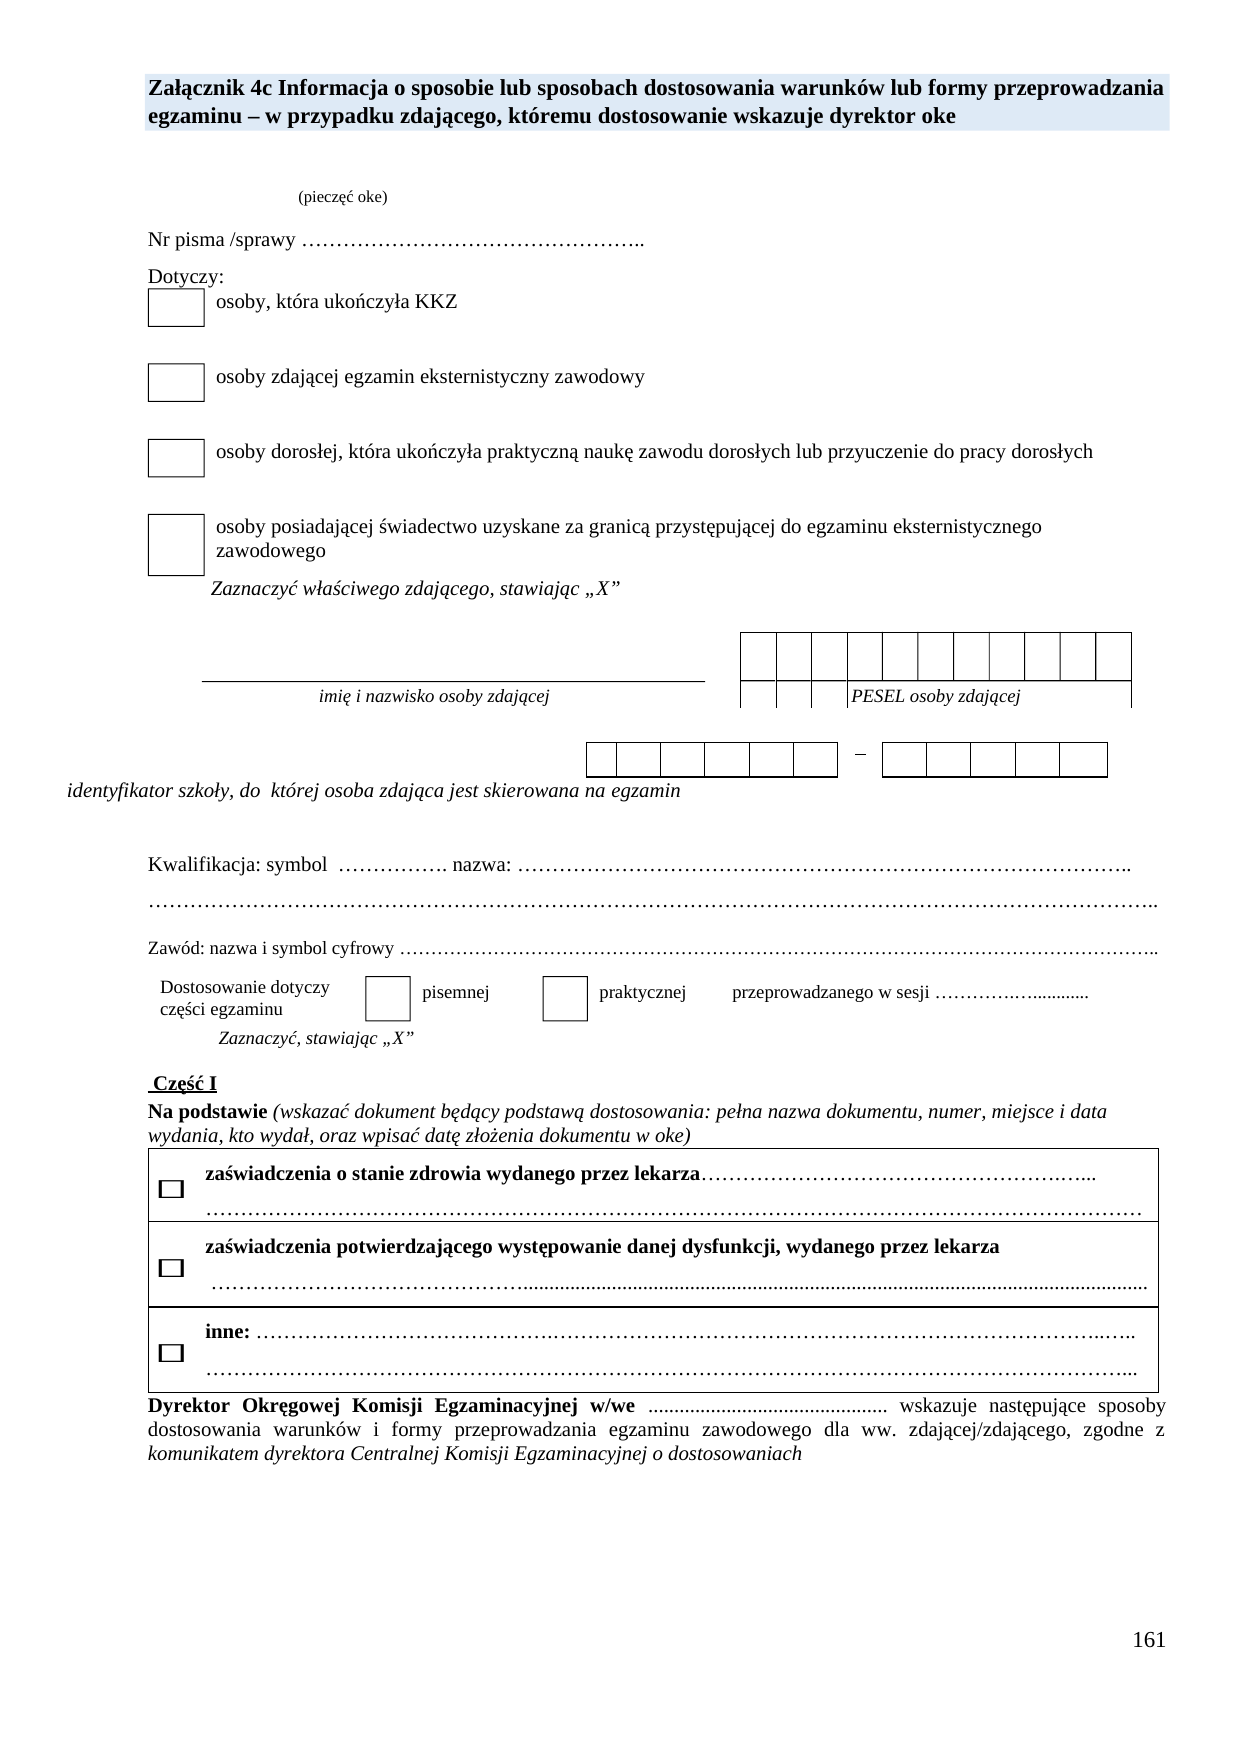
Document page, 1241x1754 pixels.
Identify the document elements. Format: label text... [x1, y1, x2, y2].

text Dyrektor Okręgowej Komisji Egzaminacyjnej w/we .............................................. wskazuje następujące sposoby dostosowania warunków i formy przeprowadzania egzaminu zawodowego dla ww. zdającej/zdającego, zgodne z komunikatem dyrektora Centralnej Komisji Egzaminacyjnej o dostosowaniach [148, 1393, 1167, 1465]
table_cell zaświadczenia potwierdzającego występowanie danej dysfunkcji, wydanego przez lekarza ………………………………………........................................................................................................................ [193, 1222, 1158, 1306]
text Część I [148, 1071, 1238, 1095]
text ……………………………………………………………………………………………………………………………….. [148, 888, 1238, 912]
text (pieczęć oke) [298, 187, 1238, 206]
table_cell  [149, 1222, 193, 1306]
table_header [812, 633, 847, 708]
table_header przeprowadzanego w sesji ………….…............ [709, 976, 1115, 1021]
table_header [777, 633, 811, 708]
text Dotyczy: [148, 264, 1238, 288]
table_header praktycznej [516, 976, 709, 1021]
table_header [741, 633, 776, 708]
text Zaznaczyć, stawiając „X” [218, 1027, 1238, 1048]
table_header Dostosowanie dotyczy części egzaminu [139, 976, 348, 1021]
table_cell inne: …………………………………….……………………………………………………………………..….. ……………………………………………………………………………………………………………………... [193, 1308, 1158, 1392]
table_cell  [149, 1308, 193, 1392]
text identyfikator szkoły, do której osoba zdająca jest skierowana na egzamin [67, 737, 1238, 802]
table_cell osoby dorosłej, która ukończyła praktyczną naukę zawodu dorosłych lub przyuczenie do pracy dorosłych [211, 414, 1117, 489]
table_header PESEL osoby zdającej [848, 633, 1131, 708]
table_header pisemnej [348, 976, 516, 1021]
table_cell osoby zdającej egzamin eksternistyczny zawodowy [211, 339, 1117, 414]
text Zaznaczyć właściwego zdającego, stawiając „X” [211, 576, 1238, 599]
text Zawód: nazwa i symbol cyfrowy ………………………………………………………………………………………………………….. [148, 937, 1238, 959]
table_header imię i nazwisko osoby zdającej [162, 632, 740, 708]
table_cell osoby posiadającej świadectwo uzyskane za granicą przystępującej do egzaminu eksternistycznego zawodowego [211, 489, 1117, 562]
text Nr pisma /sprawy ………………………………………….. [148, 227, 1238, 251]
table_header  [149, 1149, 193, 1221]
text Na podstawie (wskazać dokument będący podstawą dostosowania: pełna nazwa dokumentu, numer, miejsce i data wydania, kto wydał, oraz wpisać datę złożenia dokumentu w oke) [148, 1099, 1142, 1147]
text Kwalifikacja: symbol ……………. nazwa: …………………………………………………………………………….. [148, 852, 1238, 876]
table_header zaświadczenia o stanie zdrowia wydanego przez lekarza…………………………………………….…... ……………………………………………………………………………………………………………………… [193, 1149, 1158, 1221]
table_header osoby, która ukończyła KKZ [211, 290, 1117, 339]
